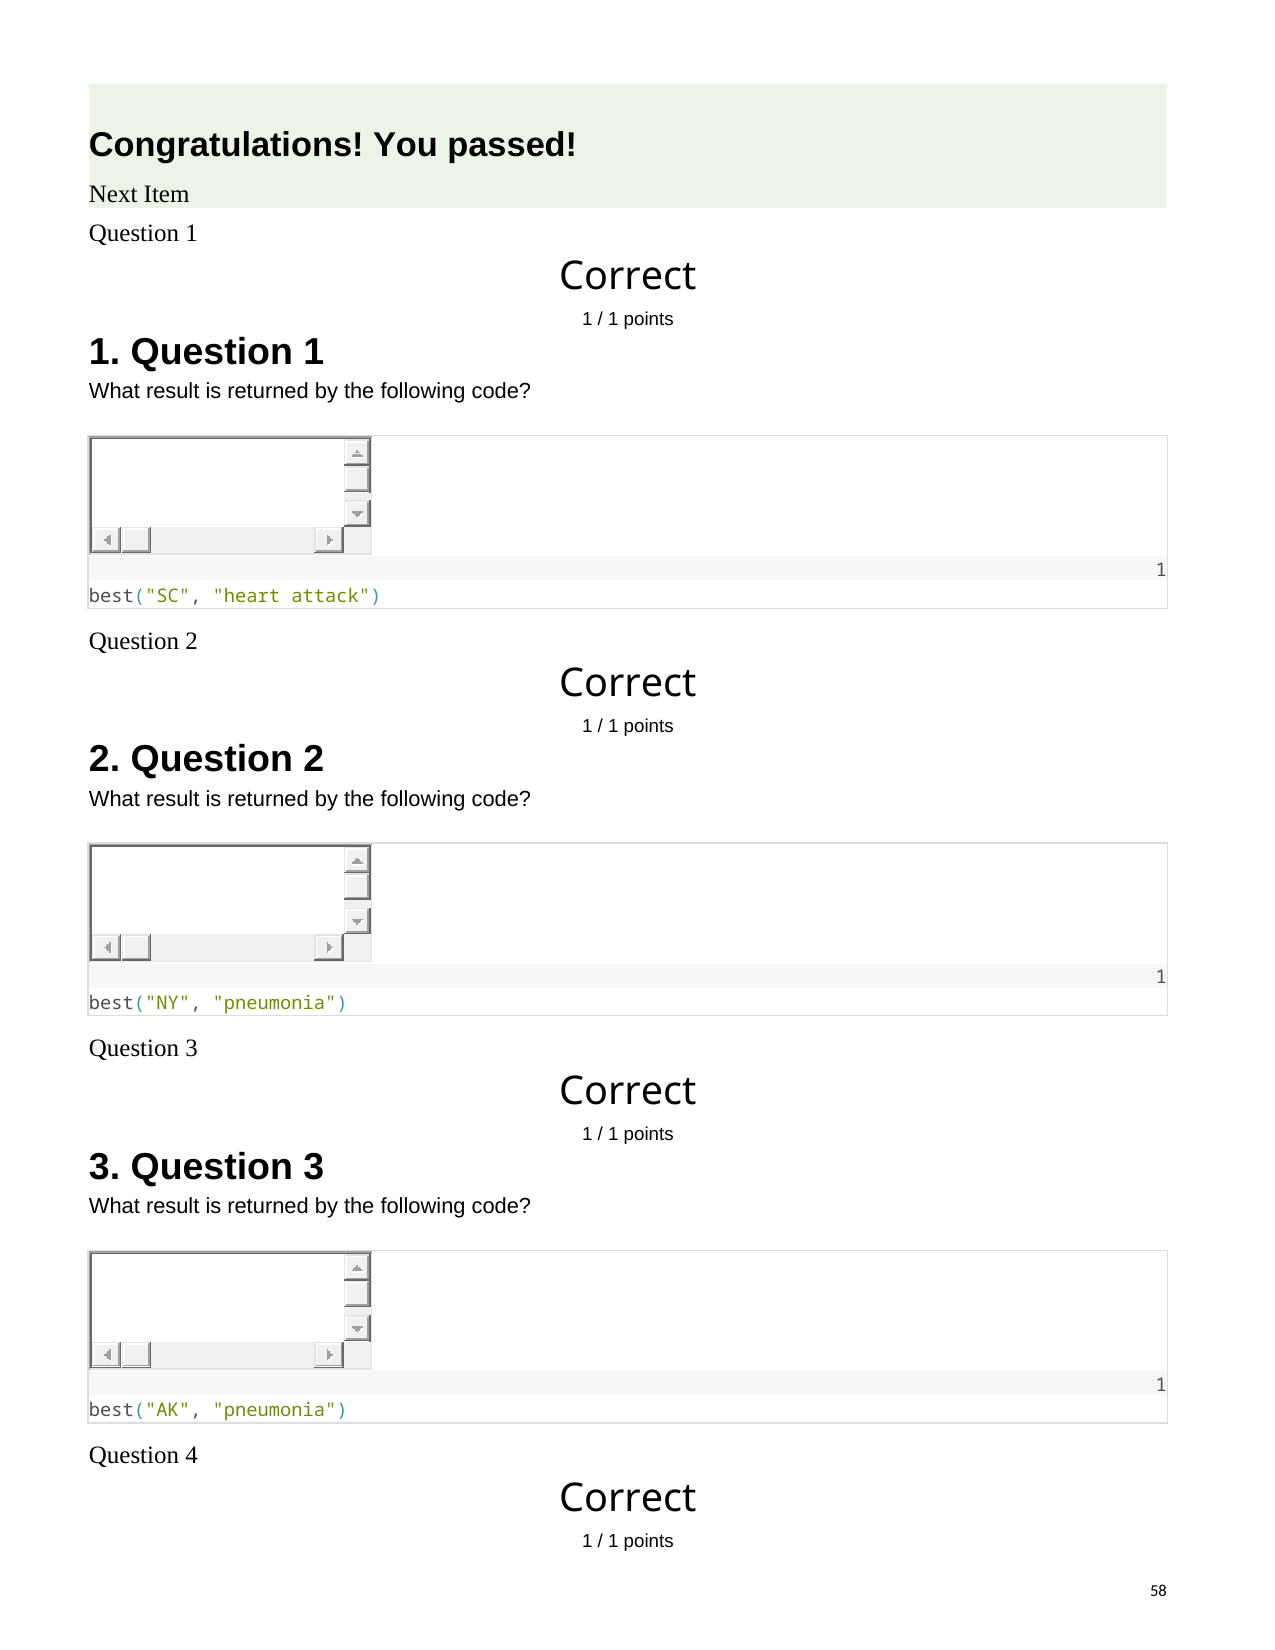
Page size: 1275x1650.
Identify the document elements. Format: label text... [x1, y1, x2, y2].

text Congratulations! You passed! [89, 84, 1167, 163]
text What result is returned by the following code? [89, 372, 1167, 403]
text best("SC", "heart attack") [89, 580, 1167, 608]
text Correct [89, 247, 1167, 301]
text 1. Question 1 [89, 329, 1167, 372]
text What result is returned by the following code? [89, 780, 1167, 811]
text best("NY", "pneumonia") [89, 988, 1167, 1015]
text best("AK", "pneumonia") [89, 1395, 1167, 1422]
text 1 [89, 1371, 1167, 1395]
text 1 / 1 points [89, 1523, 1167, 1551]
text 3. Question 3 [89, 1144, 1167, 1187]
text Question 4 [89, 1441, 1167, 1469]
text 1 / 1 points [89, 708, 1167, 737]
text Question 1 [89, 218, 1167, 247]
text Next Item [89, 179, 1167, 208]
text Correct [89, 1469, 1167, 1523]
text 1 / 1 points [89, 1116, 1167, 1144]
text Correct [89, 1062, 1167, 1116]
text 1 [89, 556, 1167, 580]
text 1 / 1 points [89, 301, 1167, 329]
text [89, 1187, 1167, 1218]
text Correct [89, 654, 1167, 708]
text 1 [89, 964, 1167, 988]
text Question 2 [89, 626, 1167, 654]
text Question 3 [89, 1033, 1167, 1062]
text 2. Question 2 [89, 737, 1167, 780]
